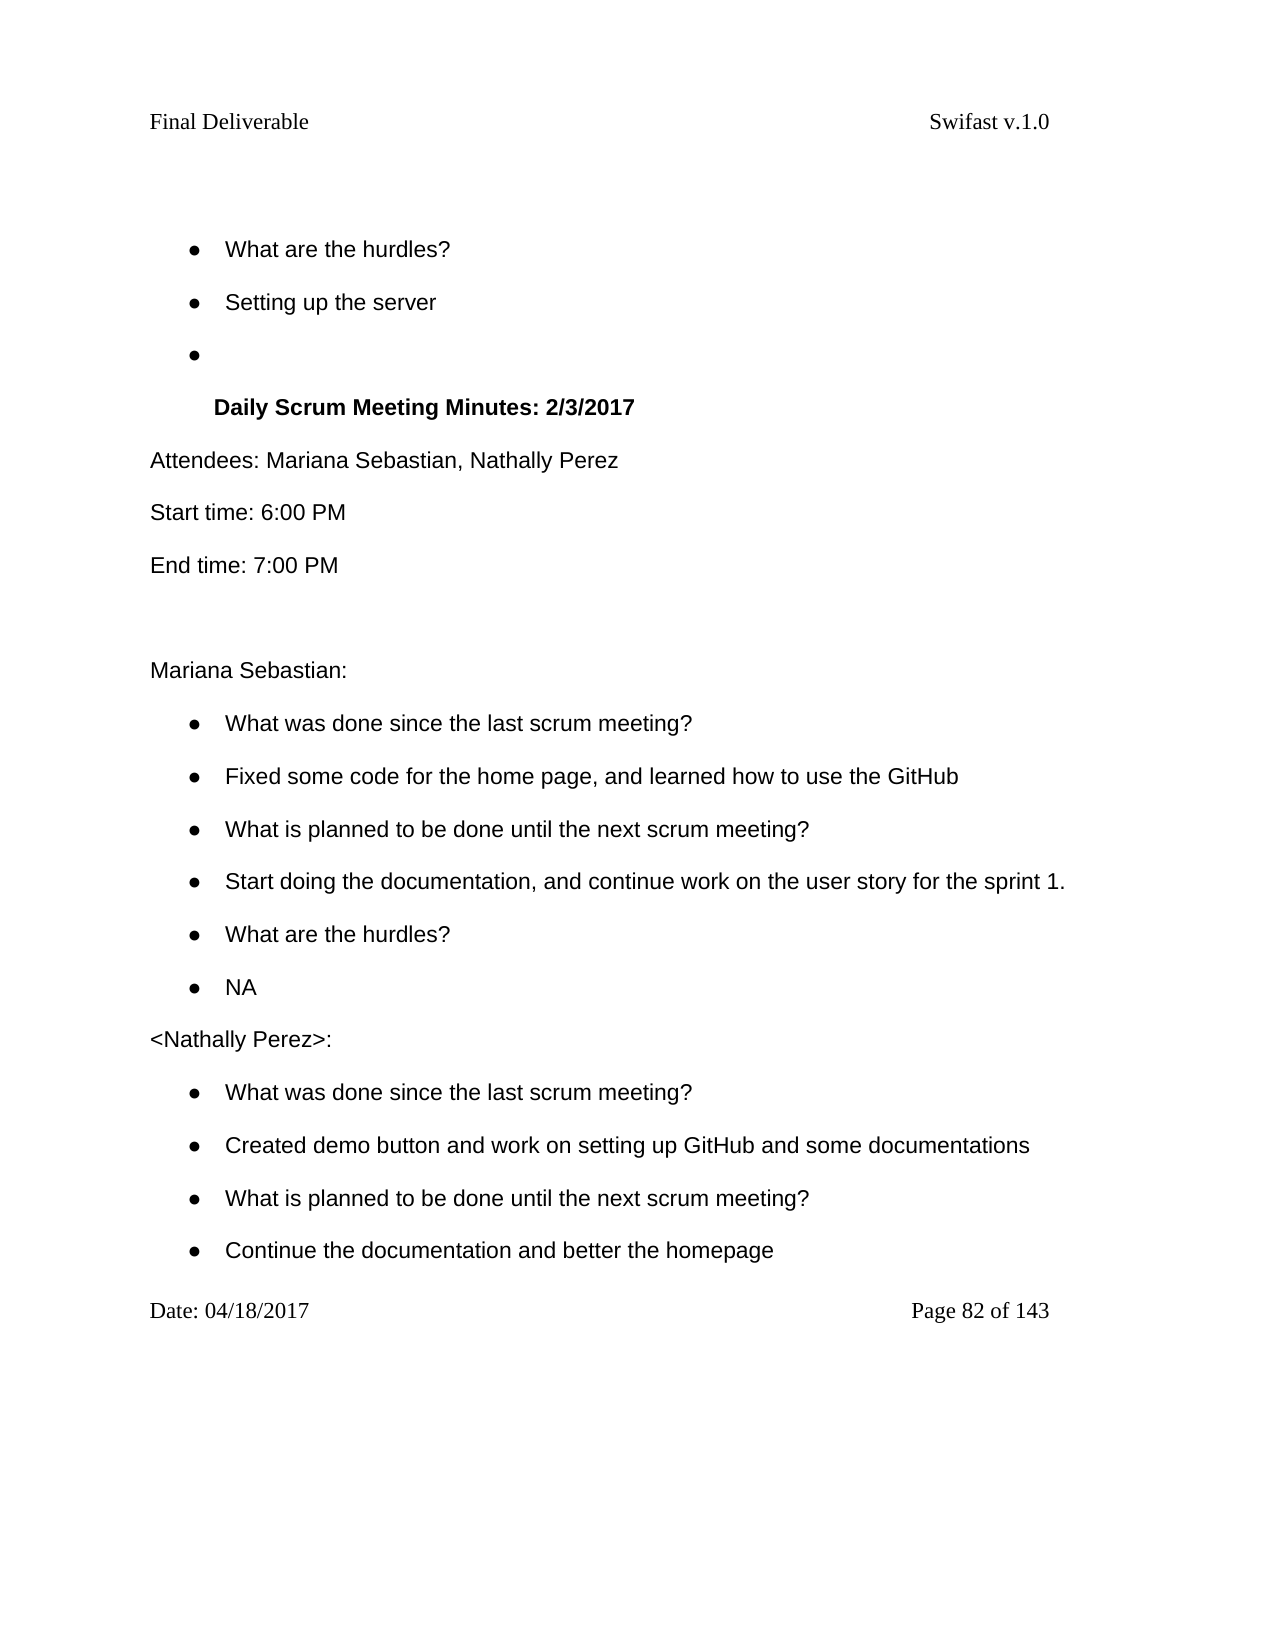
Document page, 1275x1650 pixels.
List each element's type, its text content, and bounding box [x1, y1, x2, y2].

list What are the hurdles? [187, 236, 1125, 262]
text Daily Scrum Meeting Minutes: 2/3/2017 [150, 394, 1125, 420]
text <Nathally Perez>: [150, 1026, 1125, 1053]
list Start doing the documentation, and continue work on the user story for the sprint 1. [150, 868, 1125, 894]
list Continue the documentation and better the homepage [150, 1237, 1125, 1263]
text Start time: 6:00 PM [150, 499, 1125, 526]
list What is planned to be done until the next scrum meeting? [187, 816, 1125, 842]
list What was done since the last scrum meeting? [187, 1079, 1125, 1105]
list Setting up the server [150, 288, 1125, 315]
list Fixed some code for the home page, and learned how to use the GitHub [150, 763, 1125, 789]
text End time: 7:00 PM [150, 552, 1125, 578]
text Attendees: Mariana Sebastian, Nathally Perez [150, 447, 1125, 473]
list What is planned to be done until the next scrum meeting? [187, 1184, 1125, 1211]
list NA [150, 974, 1125, 1000]
list What are the hurdles? [187, 921, 1125, 947]
text Mariana Sebastian: [150, 657, 1125, 684]
list Created demo button and work on setting up GitHub and some documentations [150, 1132, 1125, 1158]
list What was done since the last scrum meeting? [187, 710, 1125, 736]
